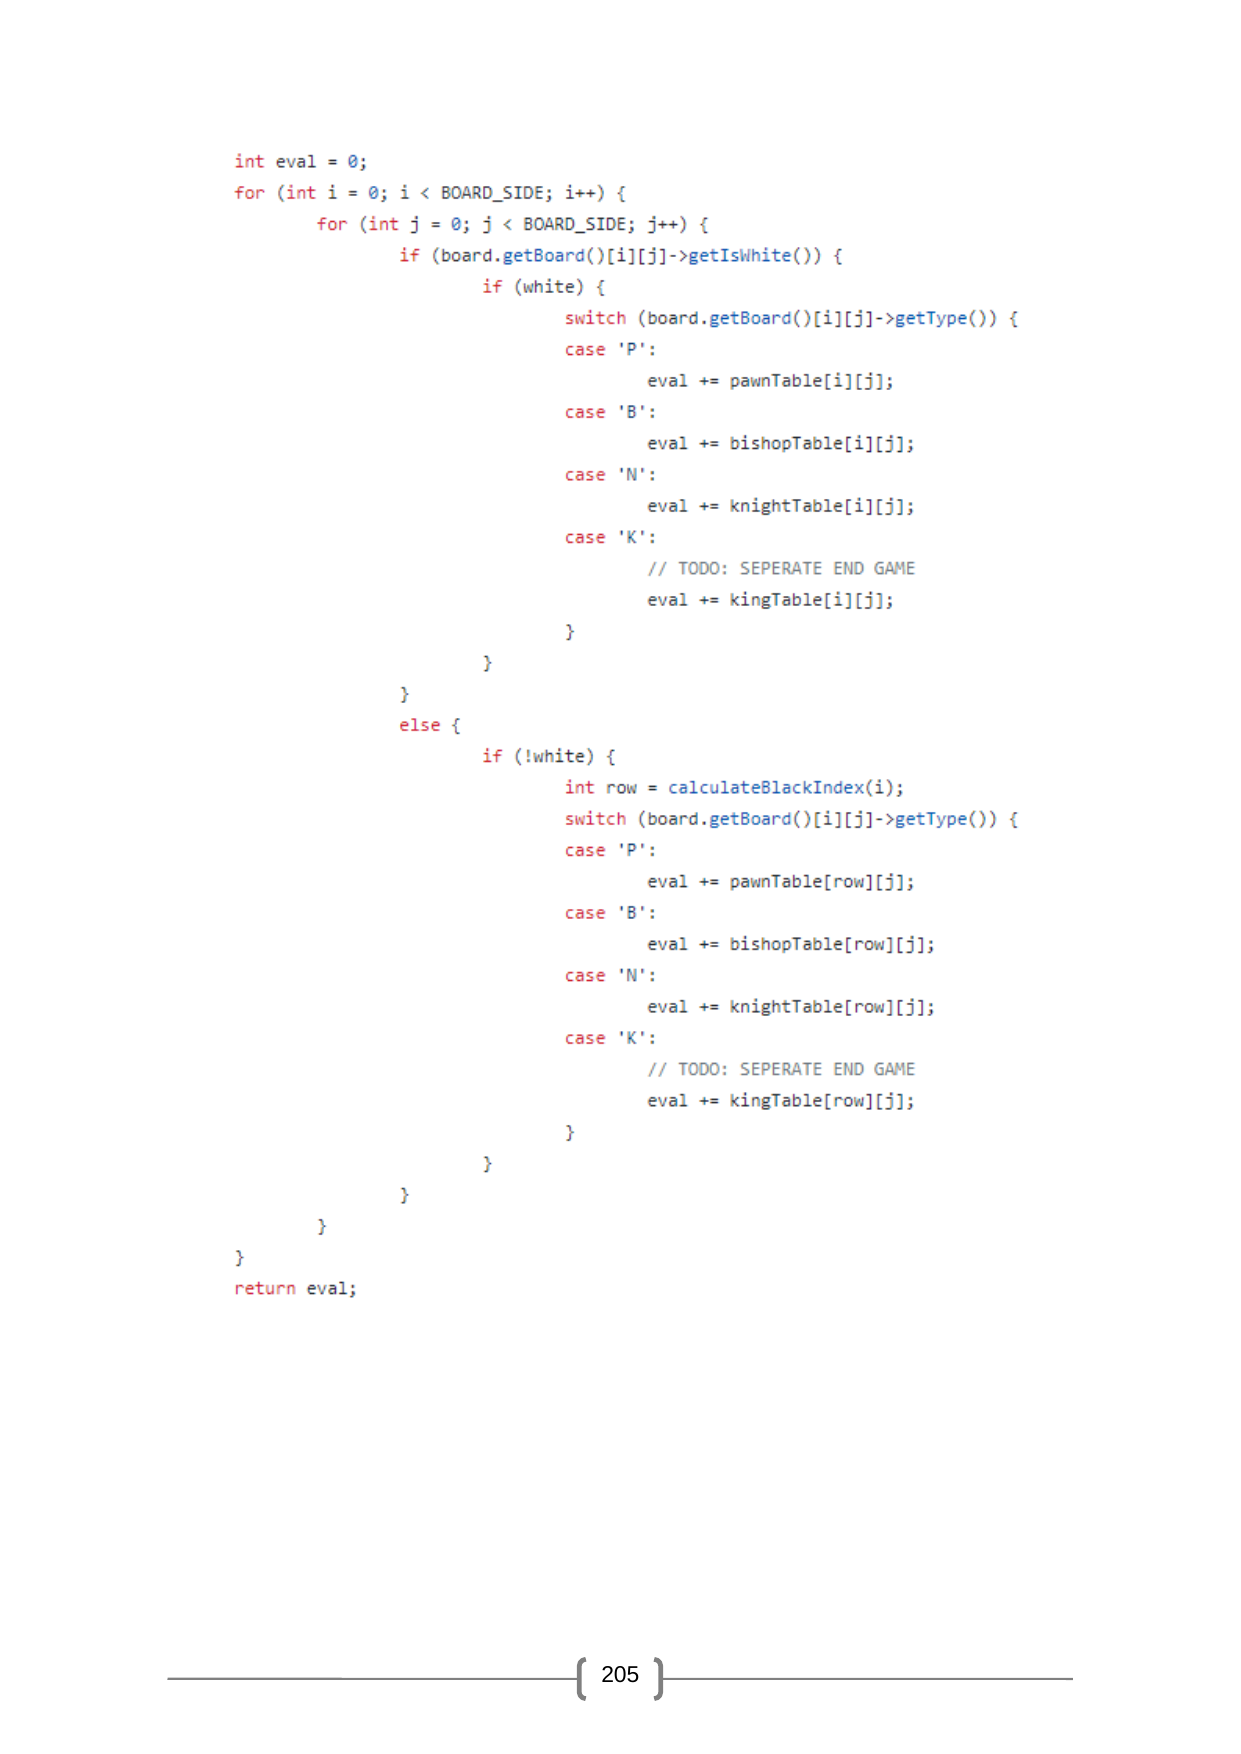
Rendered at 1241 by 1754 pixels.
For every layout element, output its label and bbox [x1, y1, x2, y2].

picture [227, 150, 1053, 1318]
